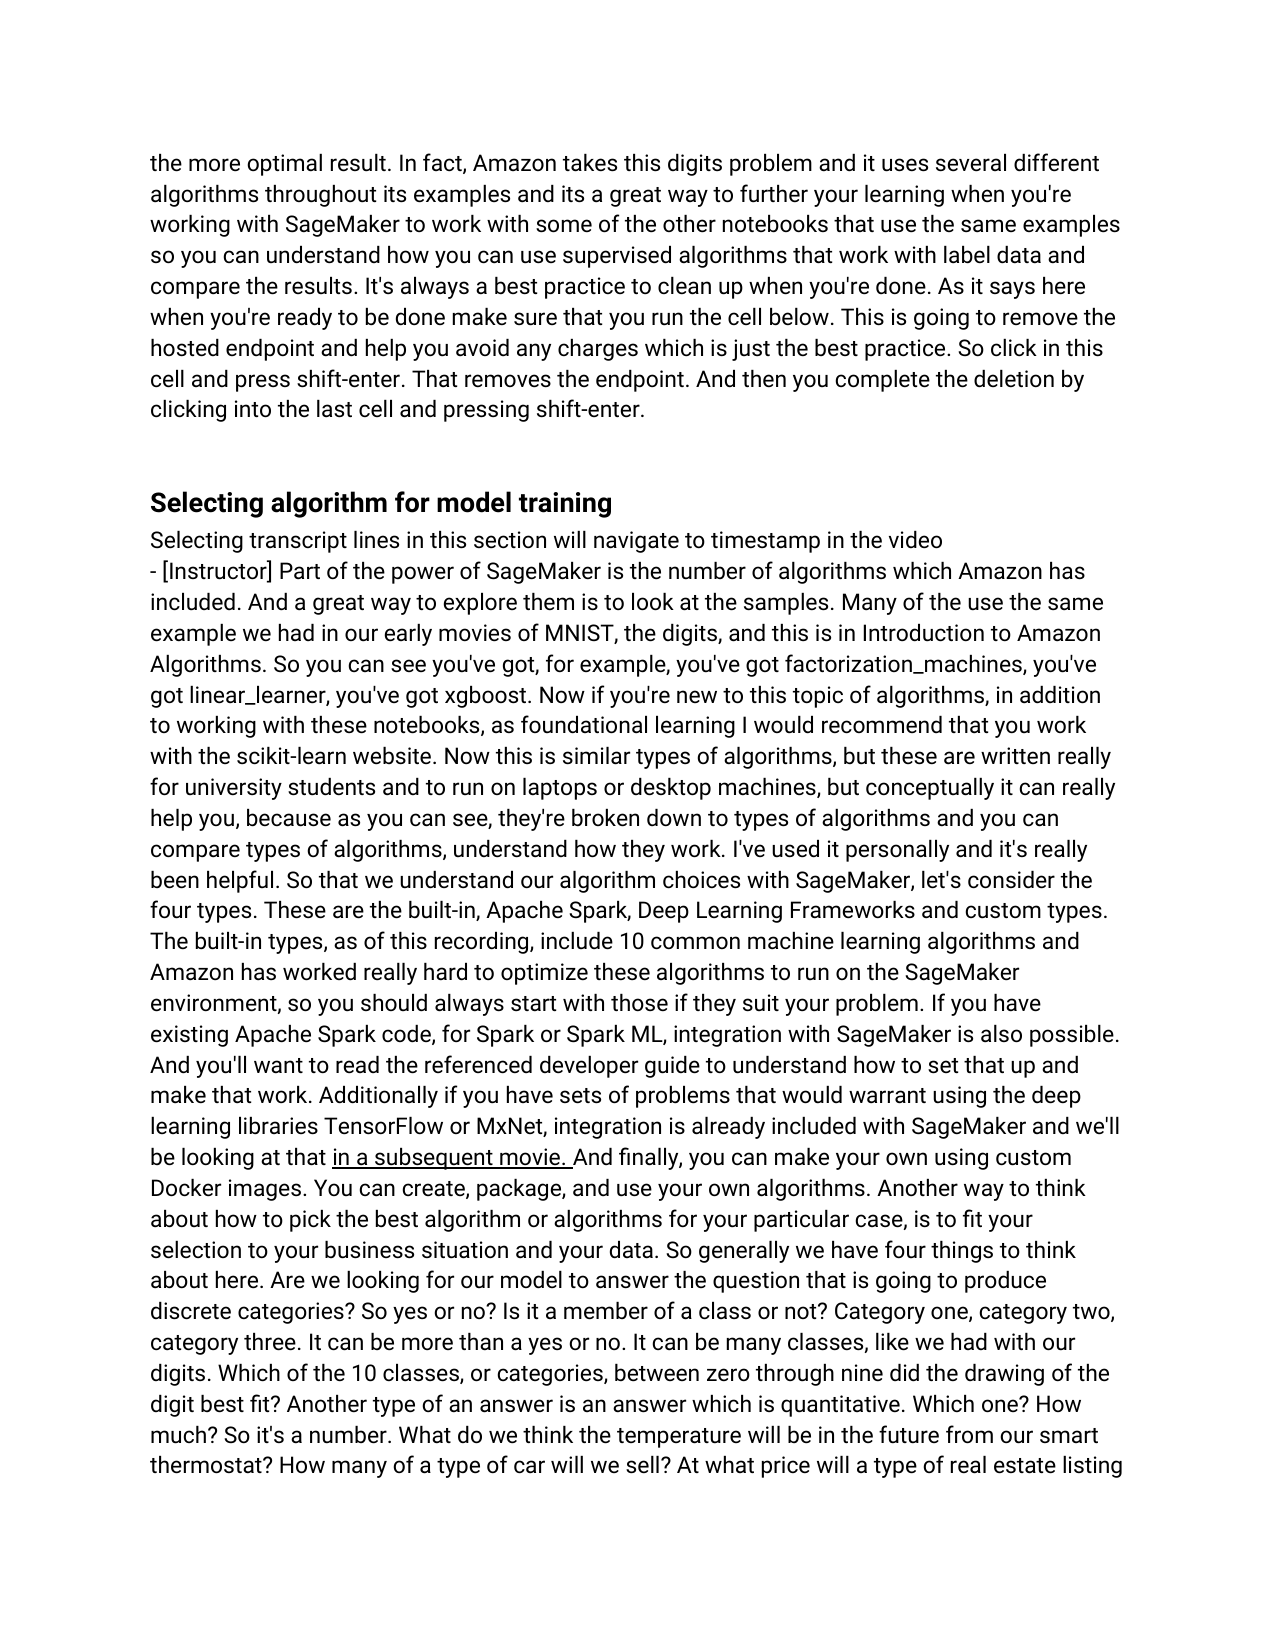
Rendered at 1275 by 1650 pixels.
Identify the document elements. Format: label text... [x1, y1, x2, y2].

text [150, 150, 1125, 423]
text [150, 558, 1125, 1479]
text Selecting transcript lines in this section will navigate to timestamp in the video [150, 528, 1125, 554]
subtitle Selecting algorithm for model training [150, 487, 1125, 519]
